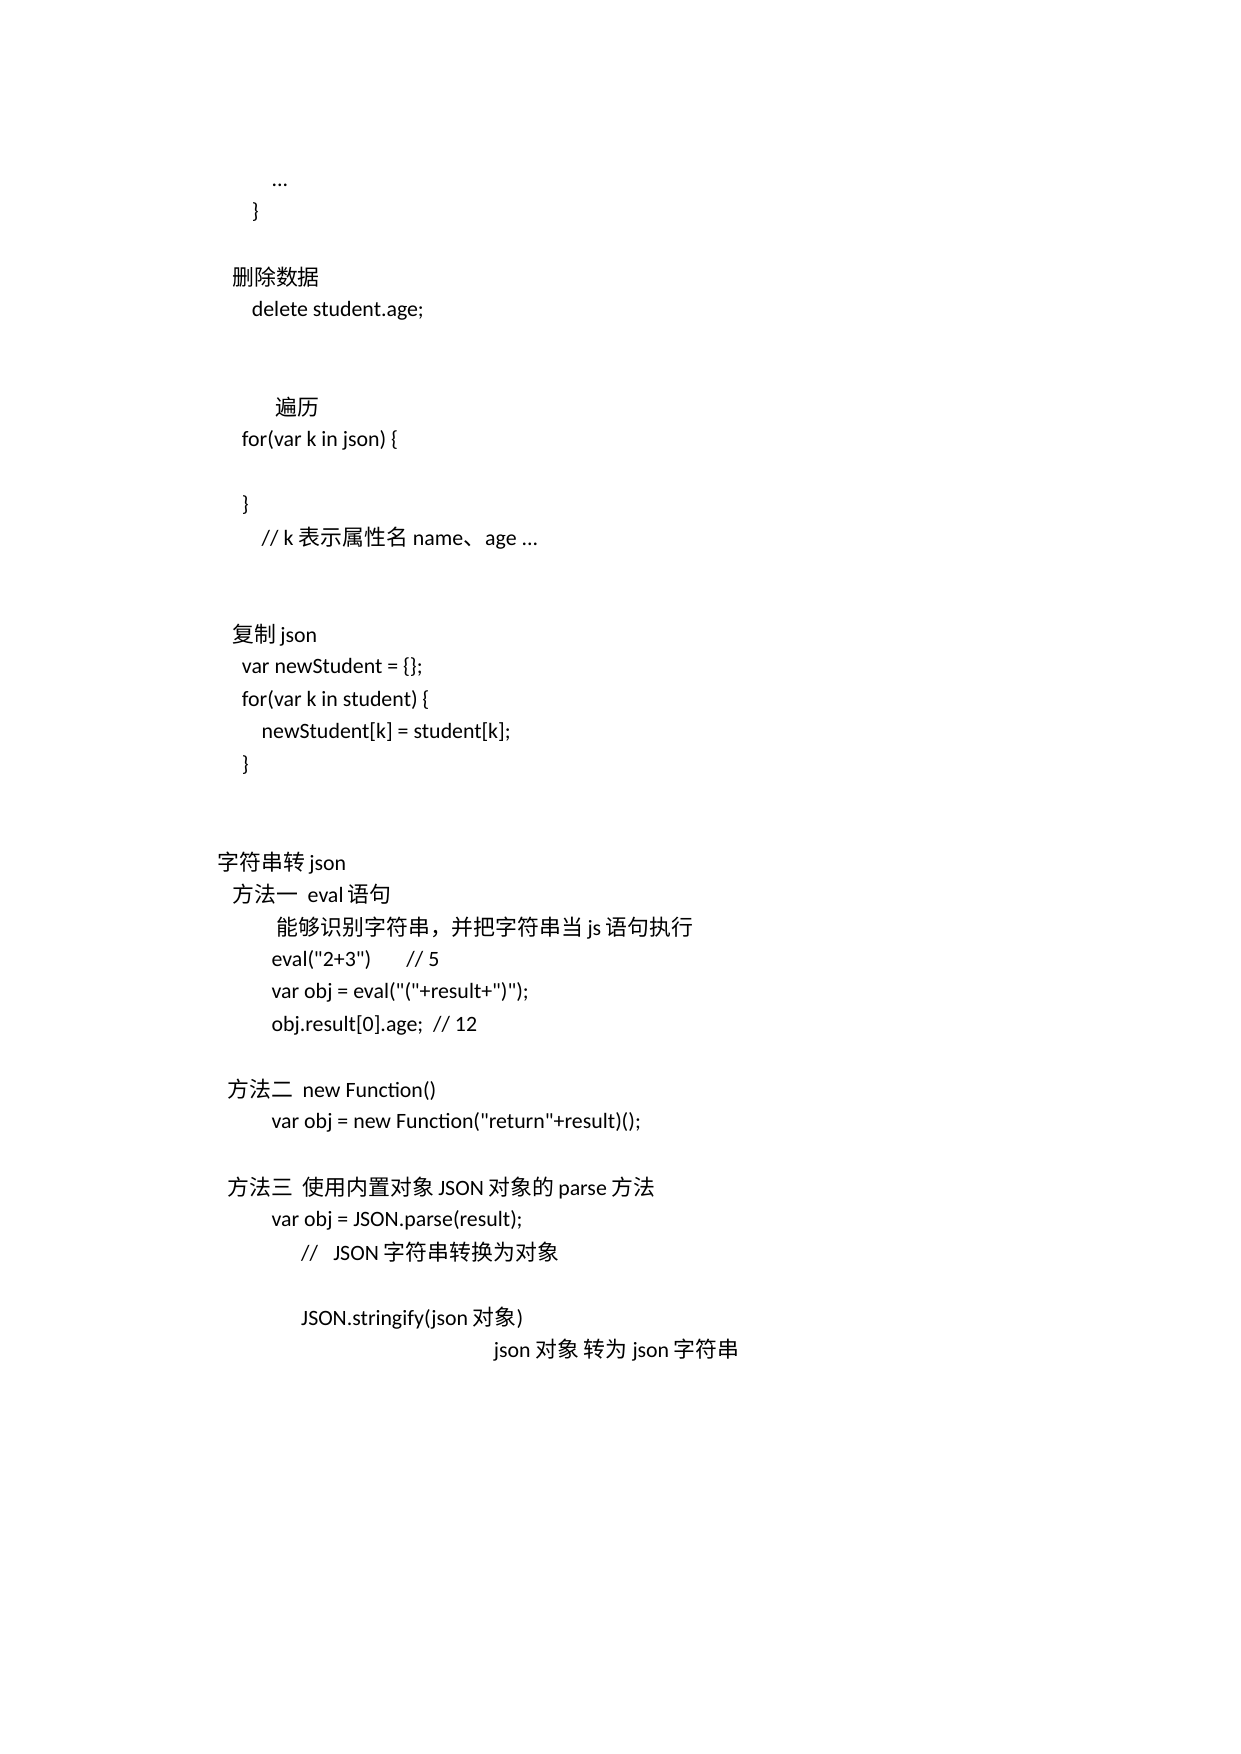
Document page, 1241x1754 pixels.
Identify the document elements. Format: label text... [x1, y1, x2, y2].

text eval("2+3") // 5 [187, 942, 1053, 974]
text for(var k in student) { [187, 682, 1053, 714]
text 遍历 [187, 389, 1053, 422]
text 删除数据 [187, 259, 1053, 292]
text for(var k in json) { [187, 422, 1053, 454]
text } [187, 194, 1053, 227]
text JSON.stringify(json对象) [187, 1299, 1053, 1332]
text delete student.age; [187, 292, 1053, 324]
text 方法三 使用内置对象JSON对象的parse方法 [187, 1169, 1053, 1202]
text 方法一 eval语句 [187, 877, 1053, 909]
text 能够识别字符串，并把字符串当js语句执行 [187, 909, 1053, 942]
text 字符串转json [187, 844, 1053, 877]
text 复制json [187, 617, 1053, 649]
text // k 表示属性名 name、age ... [187, 519, 1053, 552]
text } [187, 747, 1053, 779]
text var newStudent = {}; [187, 649, 1053, 682]
text ... [187, 162, 1053, 194]
text newStudent[k] = student[k]; [187, 714, 1053, 747]
text json对象 转为 json字符串 [187, 1332, 1053, 1364]
text // JSON 字符串转换为对象 [187, 1234, 1053, 1267]
text var obj = eval("("+result+")"); [187, 974, 1053, 1007]
text obj.result[0].age; // 12 [187, 1007, 1053, 1039]
text var obj = new Function("return"+result)(); [187, 1104, 1053, 1137]
text var obj = JSON.parse(result); [187, 1202, 1053, 1234]
text 方法二 new Function() [187, 1072, 1053, 1104]
text } [187, 487, 1053, 519]
